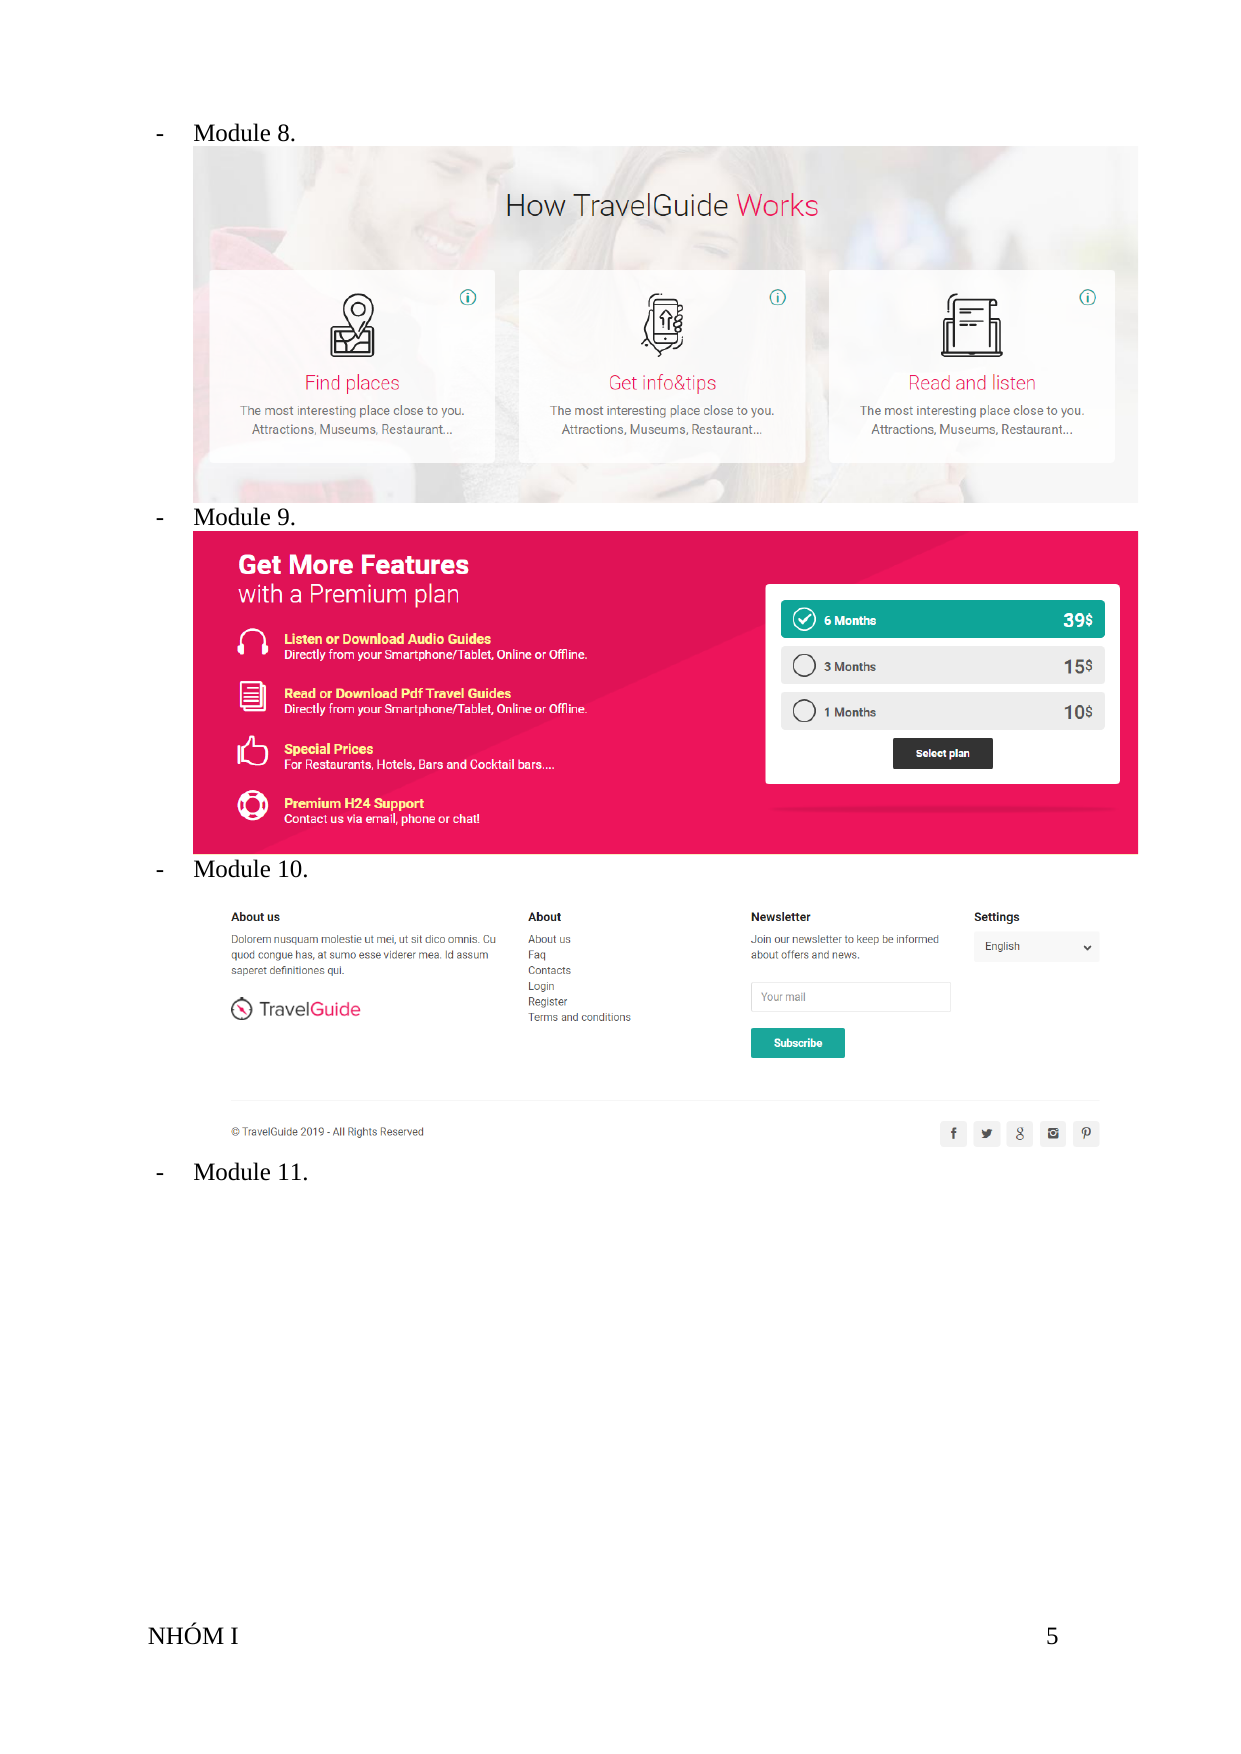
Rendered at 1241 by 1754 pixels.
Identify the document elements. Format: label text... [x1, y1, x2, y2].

list Module 11. [156, 1157, 1063, 1185]
picture [193, 146, 1139, 503]
list Module 8. [156, 118, 1063, 147]
list Module 10. [156, 854, 1063, 883]
picture [193, 883, 1139, 1157]
list Module 9. [156, 502, 1063, 531]
picture [193, 531, 1139, 855]
